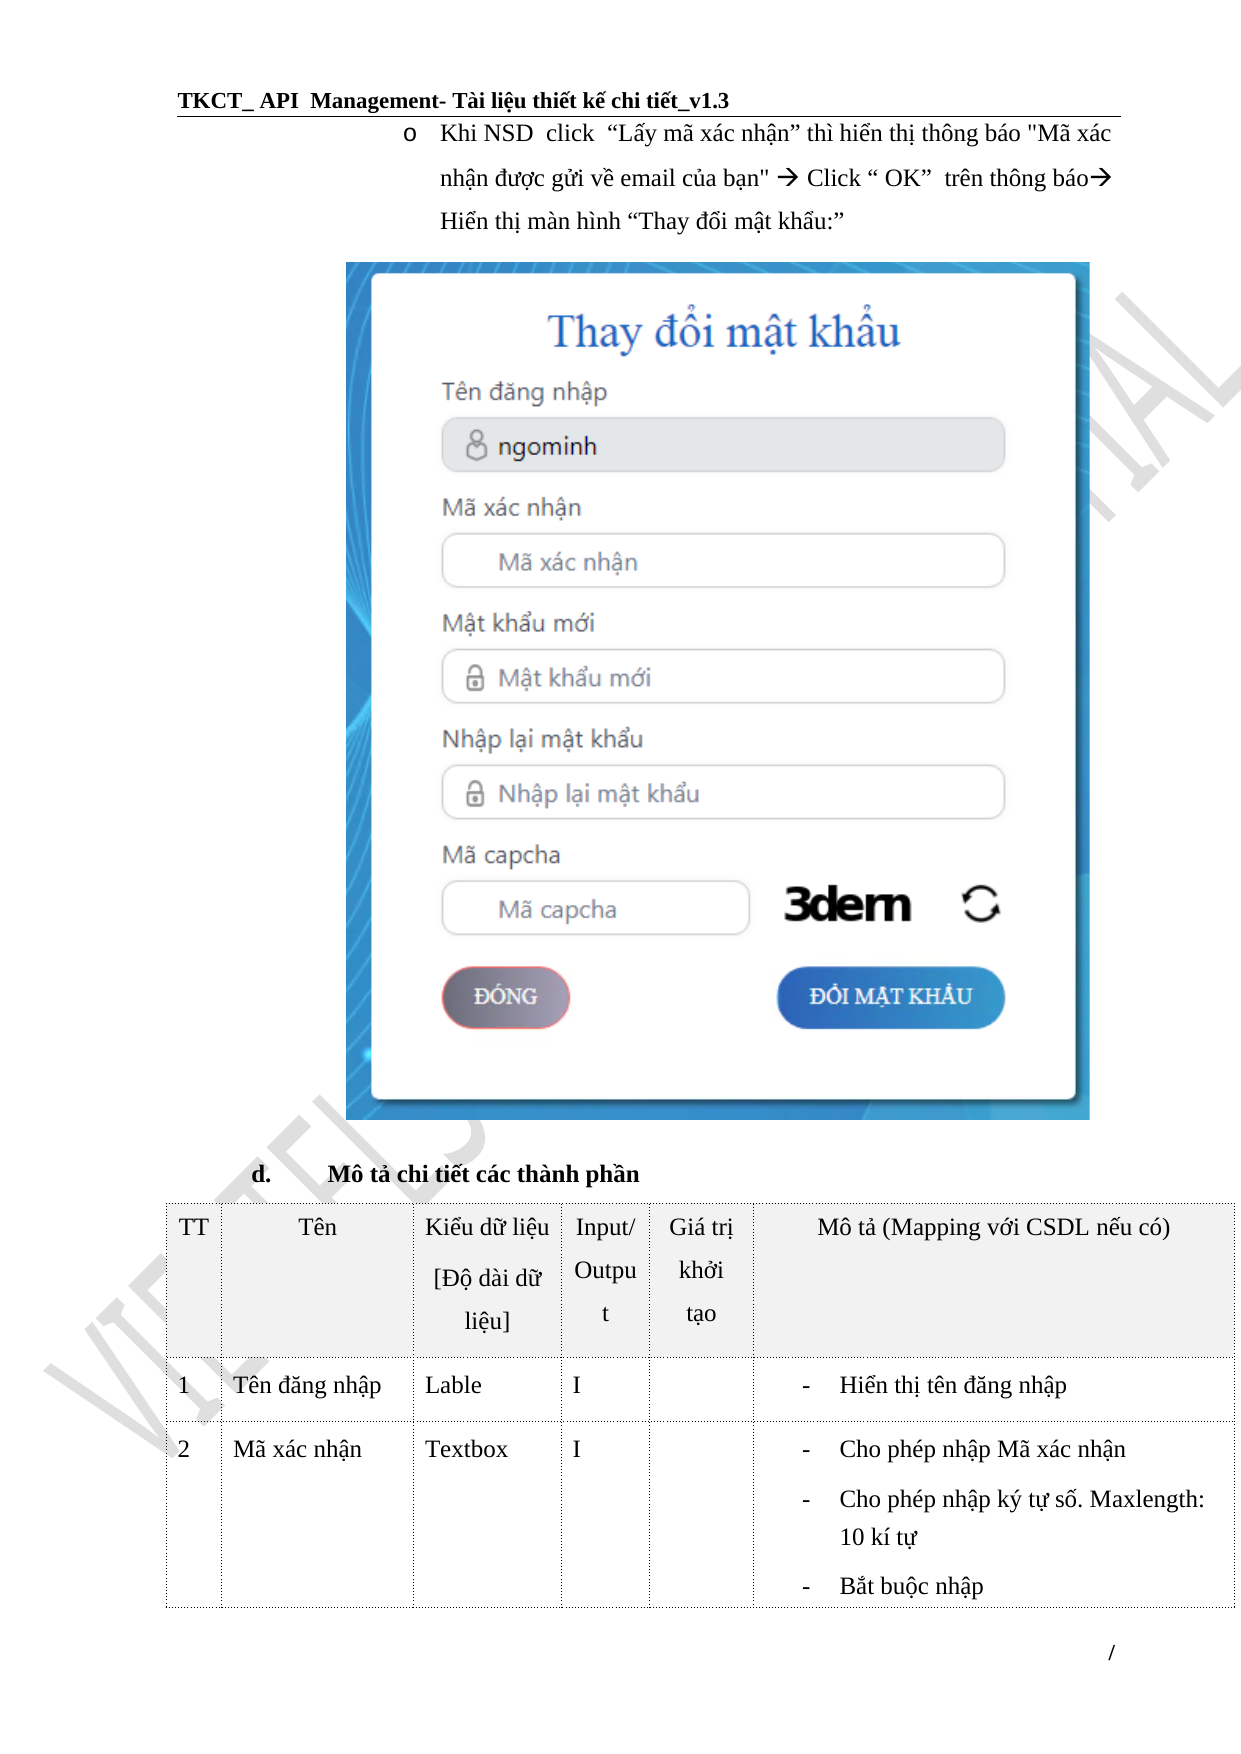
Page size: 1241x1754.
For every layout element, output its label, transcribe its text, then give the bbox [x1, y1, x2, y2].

table_cell Lable [414, 1357, 561, 1421]
table_cell I [561, 1357, 649, 1421]
table_header TT [166, 1203, 222, 1357]
table_header Giá trị khởi tạo [650, 1203, 753, 1357]
table_header Kiểu dữ liệu [Độ dài dữ liệu] [414, 1203, 561, 1357]
table_cell Textbox [414, 1421, 561, 1607]
table_cell [650, 1357, 753, 1421]
list Khi NSD click “Lấy mã xác nhận” thì hiển thị thông báo "Mã xác nhận được gửi về email của bạn" Click “ OK” trên thông báo Hiển thị màn hình “Thay đổi mật khẩu:” [402, 118, 1122, 235]
table_cell Cho phép nhập Mã xác nhận Cho phép nhập ký tự số. Maxlength: 10 kí tự Bắt buộc nhập [753, 1421, 1234, 1607]
table_header Tên [222, 1203, 413, 1357]
table_cell 1 [166, 1357, 222, 1421]
picture [346, 262, 1090, 1120]
table_cell Hiển thị tên đăng nhập [753, 1357, 1234, 1421]
table_cell I [561, 1421, 649, 1607]
subtitle Mô tả chi tiết các thành phần [251, 1159, 1122, 1188]
table_cell [650, 1421, 753, 1607]
table_cell 2 [166, 1421, 222, 1607]
table_cell Tên đăng nhập [222, 1357, 413, 1421]
table_header Mô tả (Mapping với CSDL nếu có) [753, 1203, 1234, 1357]
table_cell Mã xác nhận [222, 1421, 413, 1607]
table_header Input/ Output [561, 1203, 649, 1357]
